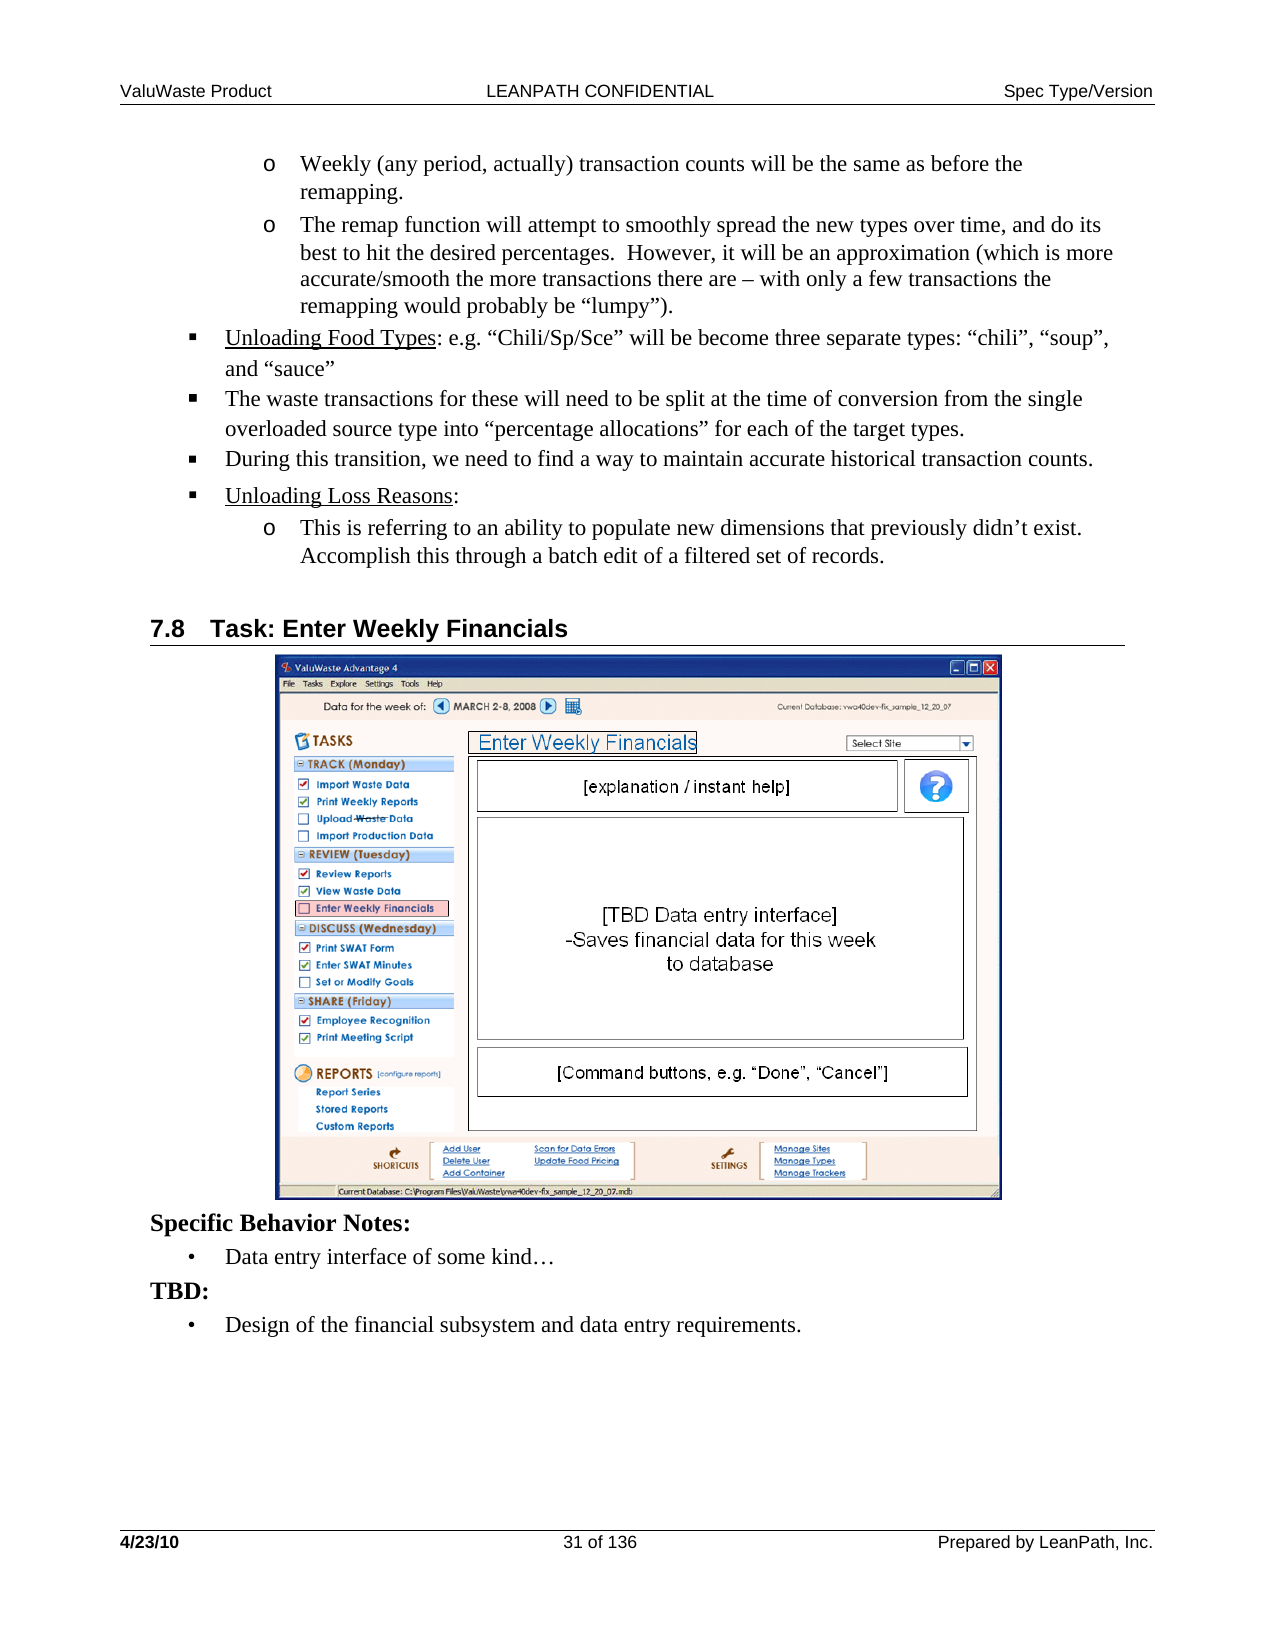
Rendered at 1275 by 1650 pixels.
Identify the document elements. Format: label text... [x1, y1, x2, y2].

list Unloading Loss Reasons: [187, 482, 1125, 508]
list The remap function will attempt to smoothly spread the new types over time, and do its best to hit the desired percentages. However, it will be an approximation (which is more accurate/smooth the more transactions there are – with only a few transactions the remapping would probably be “lumpy”). [262, 211, 1125, 318]
list Design of the financial subsystem and data entry requirements. [187, 1311, 1125, 1337]
text TBD: [150, 1276, 1125, 1305]
list Data entry interface of some kind… [187, 1243, 1125, 1270]
subtitle Task: Enter Weekly Financials [150, 614, 1125, 645]
picture [271, 652, 1004, 1202]
list The waste transactions for these will need to be split at the time of conversion from the single overloaded source type into “percentage allocations” for each of the target types. [187, 385, 1125, 441]
text Specific Behavior Notes: [150, 1208, 1125, 1237]
list This is referring to an ability to populate new dimensions that previously didn’t exist. Accomplish this through a batch edit of a filtered set of records. [262, 514, 1125, 569]
list Unloading Food Types: e.g. “Chili/Sp/Sce” will be become three separate types: “chili”, “soup”, and “sauce” [187, 324, 1125, 381]
list During this transition, we need to find a way to maintain accurate historical transaction counts. [187, 445, 1125, 472]
list Weekly (any period, actually) transaction counts will be the same as before the remapping. [262, 150, 1125, 204]
